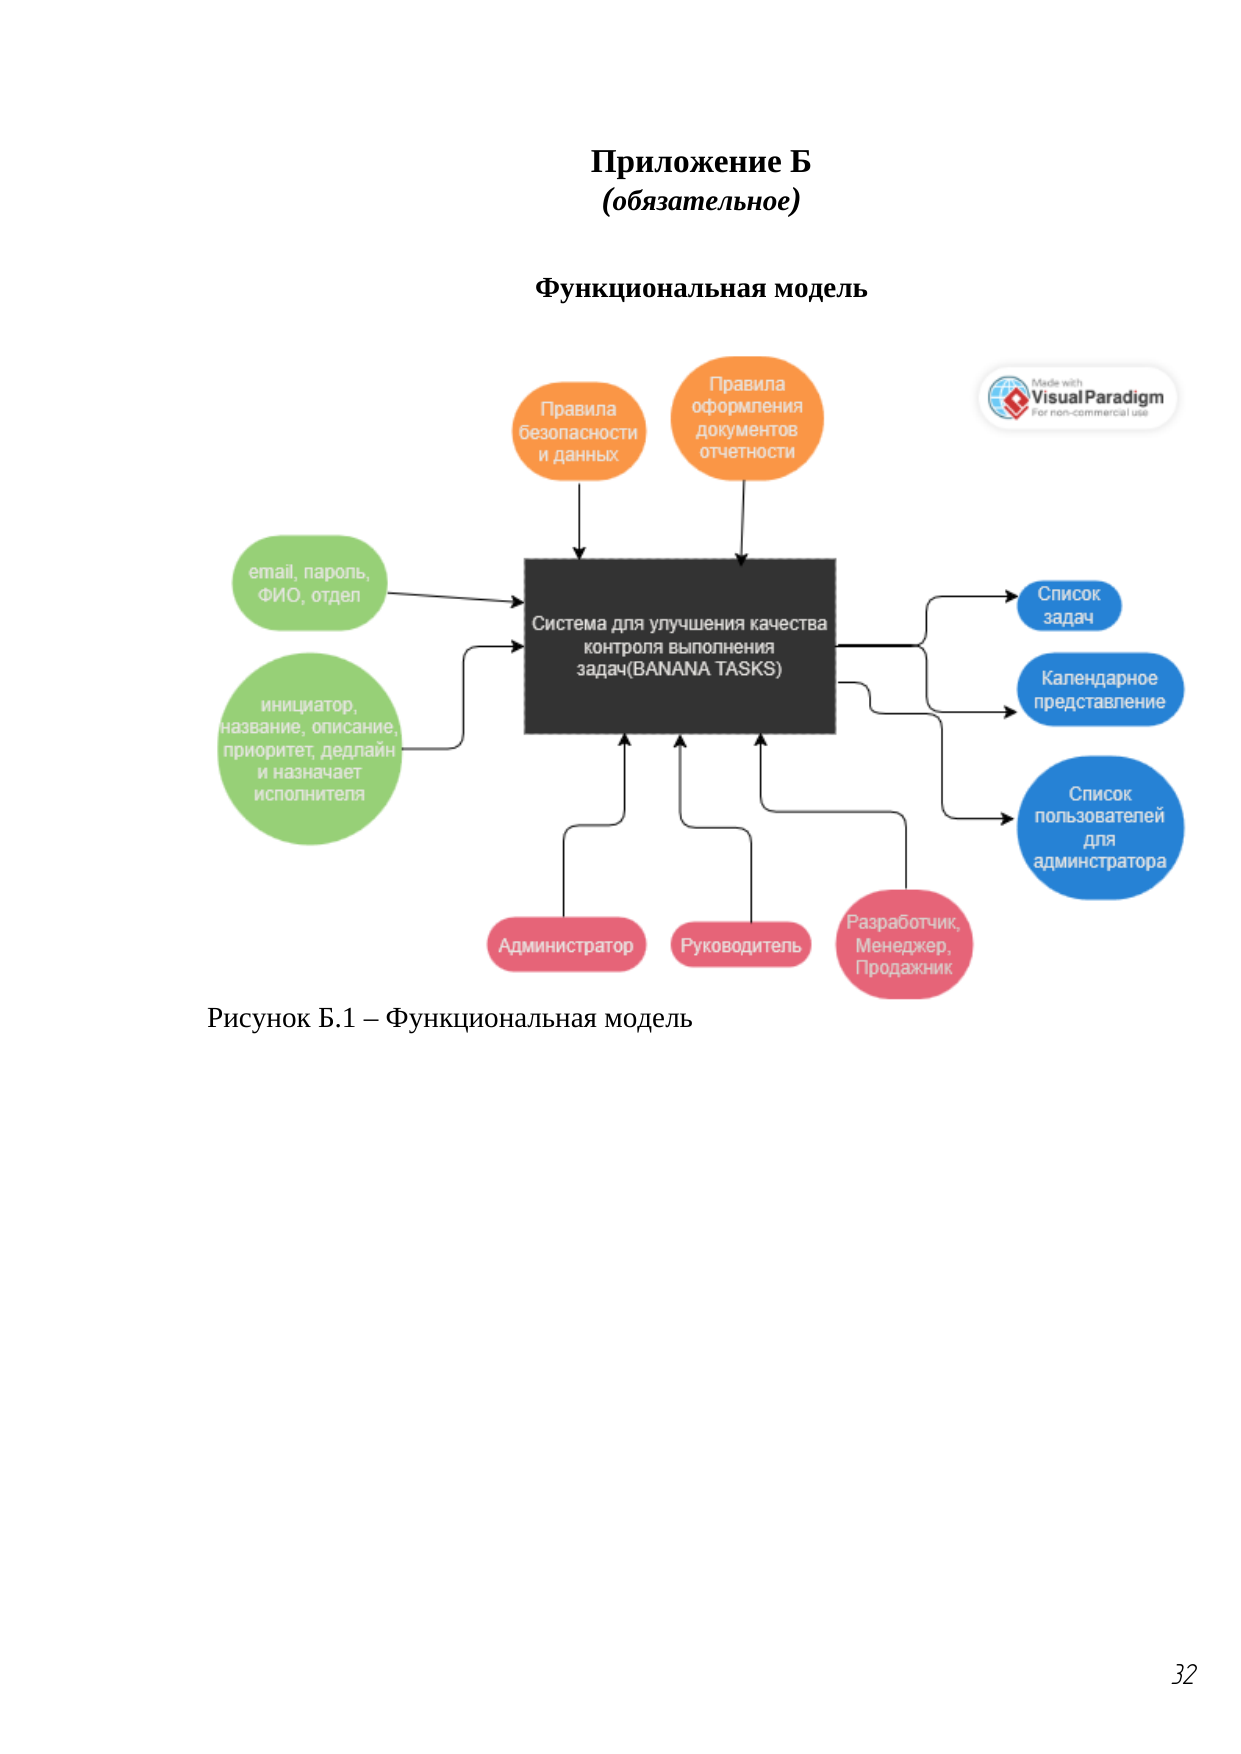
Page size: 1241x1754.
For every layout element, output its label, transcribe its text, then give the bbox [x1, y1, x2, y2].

text Рисунок Б.1 – Функциональная модель [133, 1000, 1196, 1034]
subtitle (обязательное) [133, 179, 1196, 218]
subtitle Функциональная модель [133, 270, 1196, 303]
picture [216, 355, 1187, 1001]
subtitle Приложение Б [133, 141, 1196, 179]
